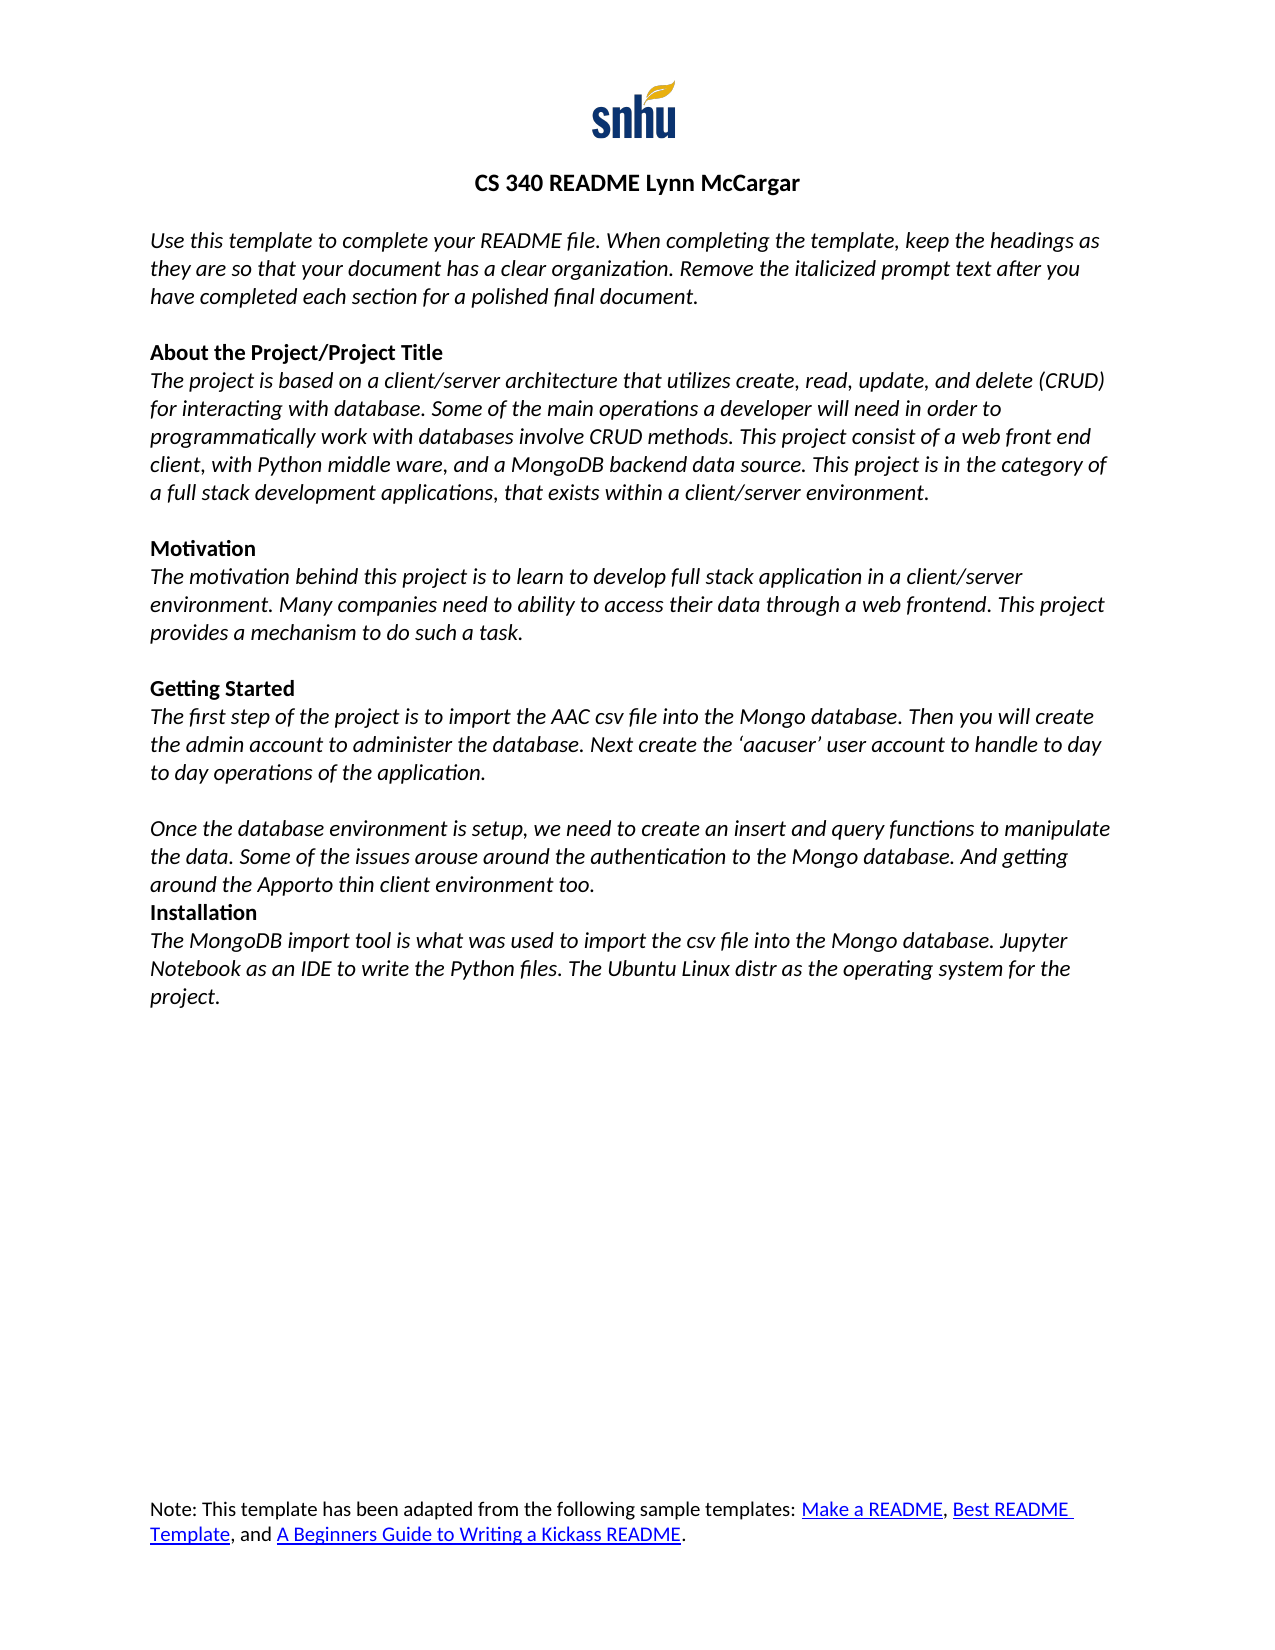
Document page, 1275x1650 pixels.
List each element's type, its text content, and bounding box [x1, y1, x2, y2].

subtitle CS 340 README Lynn McCargar [150, 167, 1125, 198]
text Once the database environment is setup, we need to create an insert and query functions to manipulate the data. Some of the issues arouse around the authentication to the Mongo database. And getting around the Apporto thin client environment too. [150, 814, 1125, 898]
text Use this template to complete your README file. When completing the template, keep the headings as they are so that your document has a clear organization. Remove the italicized prompt text after you have completed each section for a polished final document. [150, 226, 1125, 338]
subtitle Getting Started [150, 674, 1125, 702]
text The motivation behind this project is to learn to develop full stack application in a client/server environment. Many companies need to ability to access their data through a web frontend. This project provides a mechanism to do such a task. [150, 562, 1125, 646]
subtitle Motivation [150, 534, 1125, 562]
subtitle About the Project/Project Title [150, 338, 1125, 366]
text The first step of the project is to import the AAC csv file into the Mongo database. Then you will create the admin account to administer the database. Next create the ‘aacuser’ user account to handle to day to day operations of the application. [150, 702, 1125, 786]
subtitle Installation [150, 898, 1125, 926]
picture [573, 75, 702, 147]
text The MongoDB import tool is what was used to import the csv file into the Mongo database. Jupyter Notebook as an IDE to write the Python files. The Ubuntu Linux distr as the operating system for the project. [150, 926, 1125, 1011]
text The project is based on a client/server architecture that utilizes create, read, update, and delete (CRUD) for interacting with database. Some of the main operations a developer will need in order to programmatically work with databases involve CRUD methods. This project consist of a web front end client, with Python middle ware, and a MongoDB backend data source. This project is in the category of a full stack development applications, that exists within a client/server environment. [150, 366, 1125, 506]
